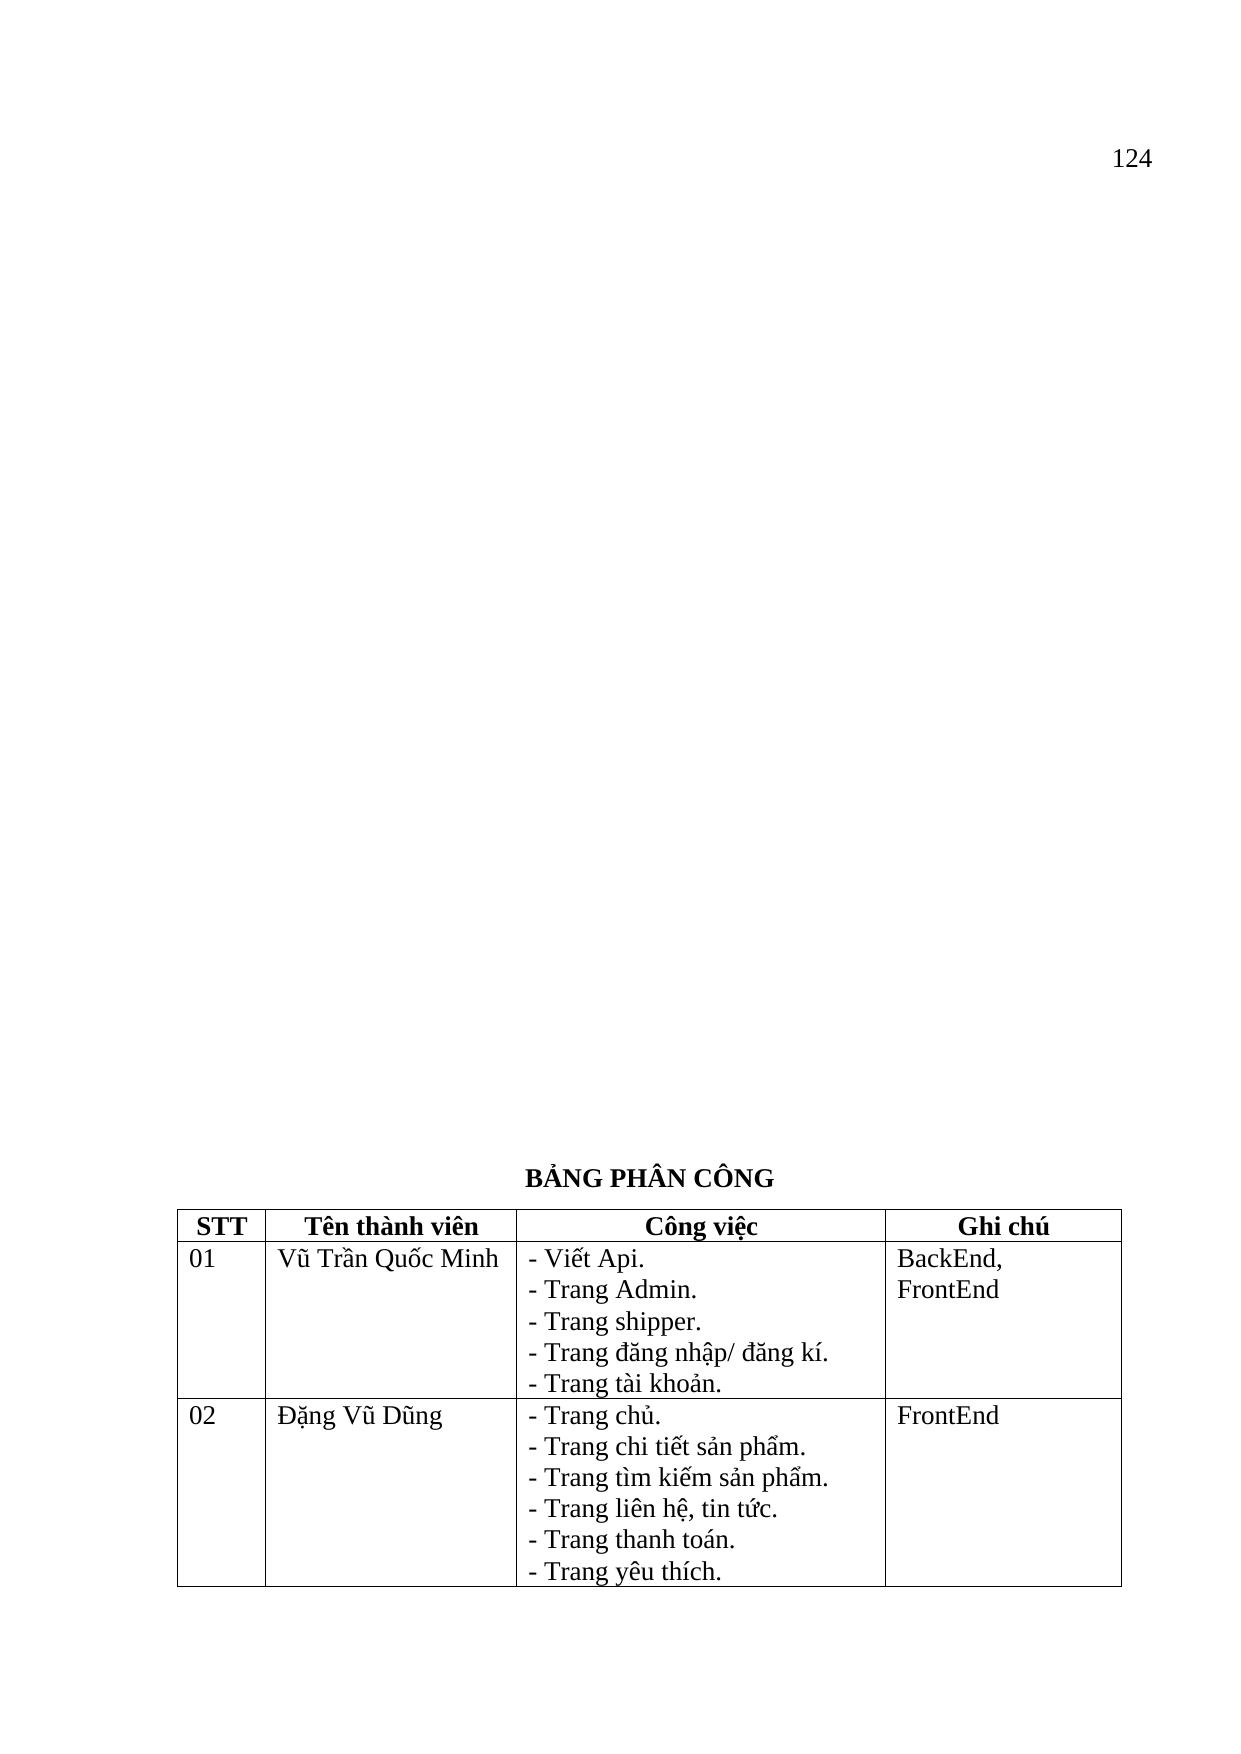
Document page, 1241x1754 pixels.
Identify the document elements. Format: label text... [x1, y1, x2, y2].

table_header Tên thành viên [266, 1210, 516, 1241]
table_cell BackEnd, FrontEnd [886, 1242, 1121, 1398]
table_cell - Viết Api. - Trang Admin. - Trang shipper. - Trang đăng nhập/ đăng kí. - Trang tài khoản. [517, 1242, 885, 1398]
table_cell Vũ Trần Quốc Minh [266, 1242, 516, 1398]
table_cell 01 [178, 1242, 265, 1398]
table_cell 02 [178, 1399, 265, 1586]
table_cell FrontEnd [886, 1399, 1121, 1586]
table_header STT [178, 1210, 265, 1241]
table_cell Đặng Vũ Dũng [266, 1399, 516, 1586]
table_header Ghi chú [886, 1210, 1121, 1241]
subtitle BẢNG PHÂN CÔNG [177, 1162, 1122, 1193]
table_cell - Trang chủ. - Trang chi tiết sản phẩm. - Trang tìm kiếm sản phẩm. - Trang liên hệ, tin tức. - Trang thanh toán. - Trang yêu thích. [517, 1399, 885, 1586]
table_header Công việc [517, 1210, 885, 1241]
